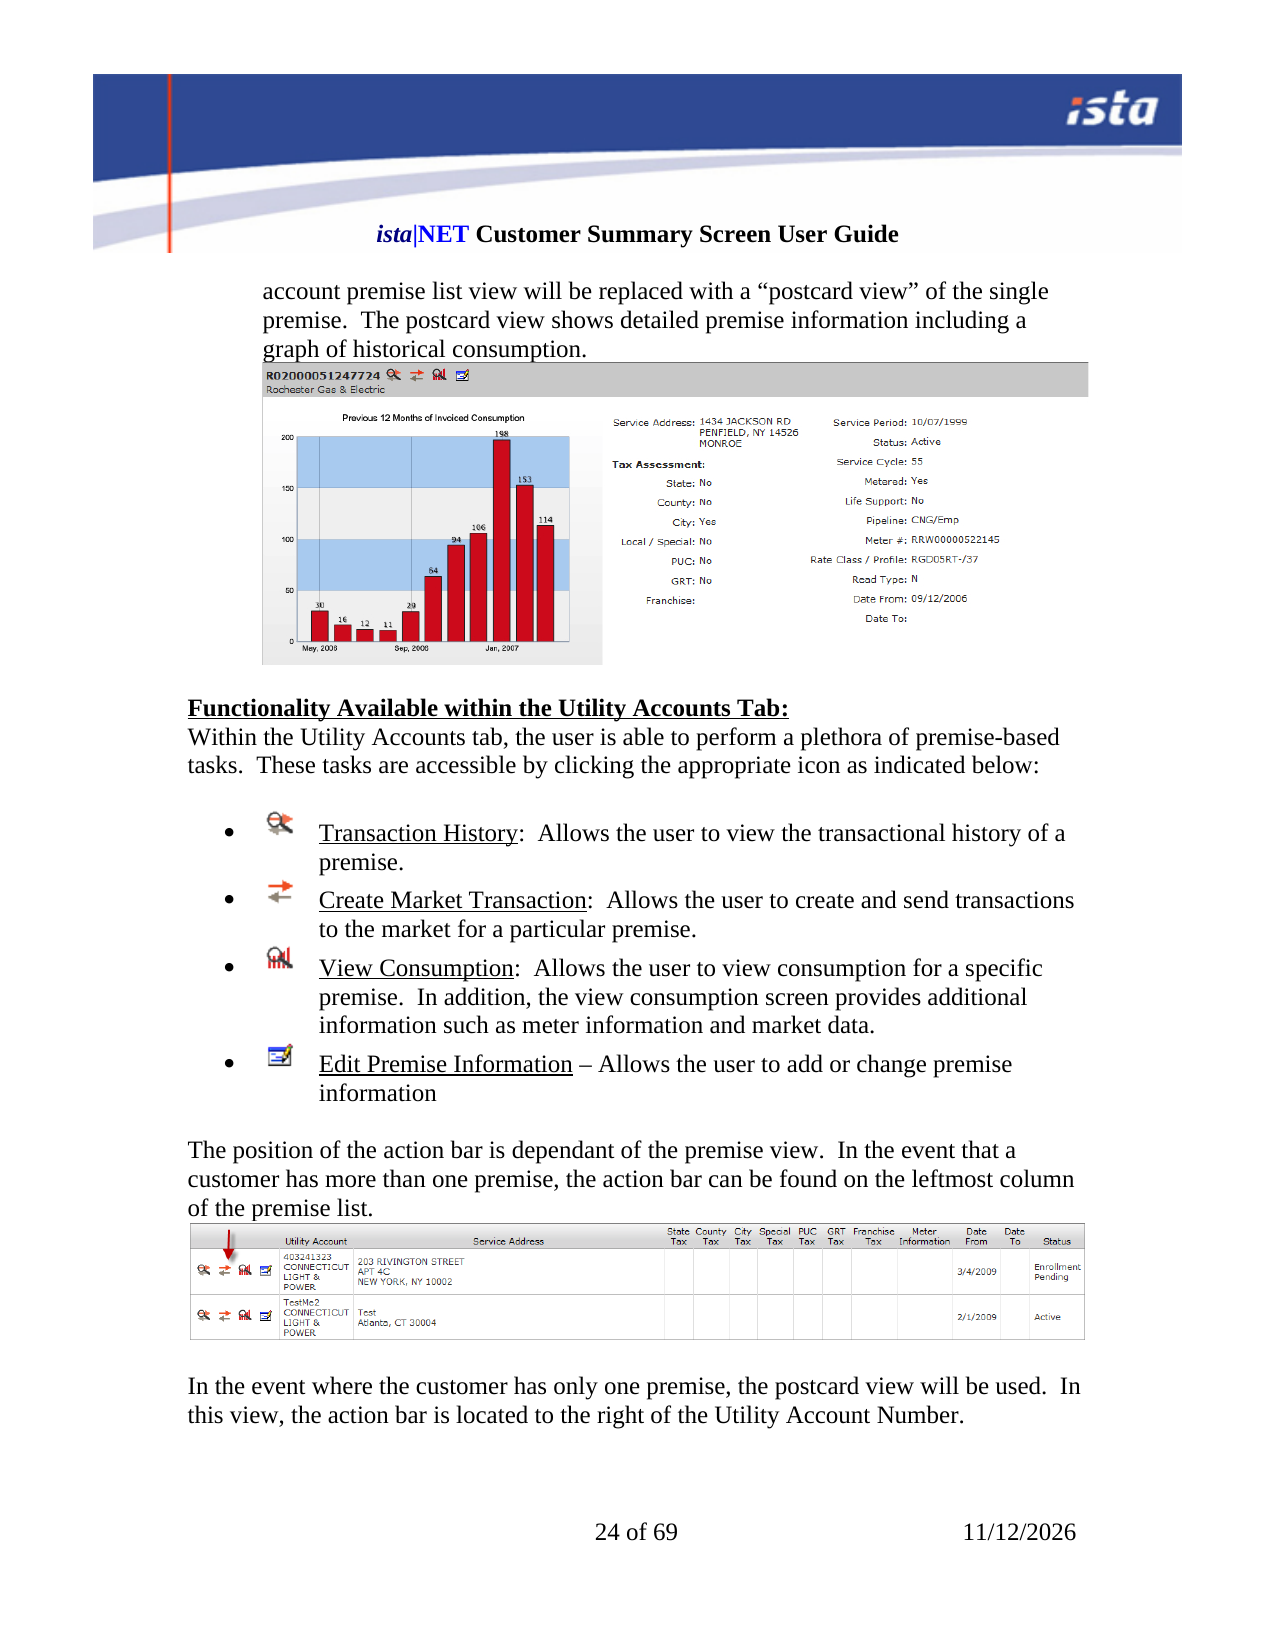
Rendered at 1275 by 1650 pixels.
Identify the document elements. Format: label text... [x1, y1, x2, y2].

text The position of the action bar is dependant of the premise view. In the event that a customer has more than one premise, the action bar can be found on the leftmost column of the premise list. [187, 1136, 1087, 1221]
list Transaction History: Allows the user to view the transactional history of a premise. [225, 808, 1087, 876]
picture [262, 875, 298, 909]
text In the event where the customer has only one premise, the postcard view will be used. In this view, the action bar is located to the right of the Utility Account Number. [187, 1371, 1087, 1428]
picture [93, 74, 1182, 253]
picture [262, 808, 298, 842]
list Create Market Transaction: Allows the user to create and send transactions to the market for a particular premise. [225, 876, 1087, 943]
picture [262, 362, 1089, 665]
text Within the Utility Accounts tab, the user is able to perform a plethora of premise-based tasks. These tasks are accessible by clicking the appropriate icon as indicated below: [187, 722, 1087, 779]
picture [262, 1039, 298, 1073]
picture [262, 943, 298, 977]
subtitle Functionality Available within the Utility Accounts Tab: [187, 693, 1087, 722]
picture [187, 1221, 1088, 1343]
list Edit Premise Information – Allows the user to add or change premise information [225, 1039, 1087, 1107]
list View Consumption: Allows the user to view consumption for a specific premise. In addition, the view consumption screen provides additional information such as meter information and market data. [225, 943, 1087, 1039]
